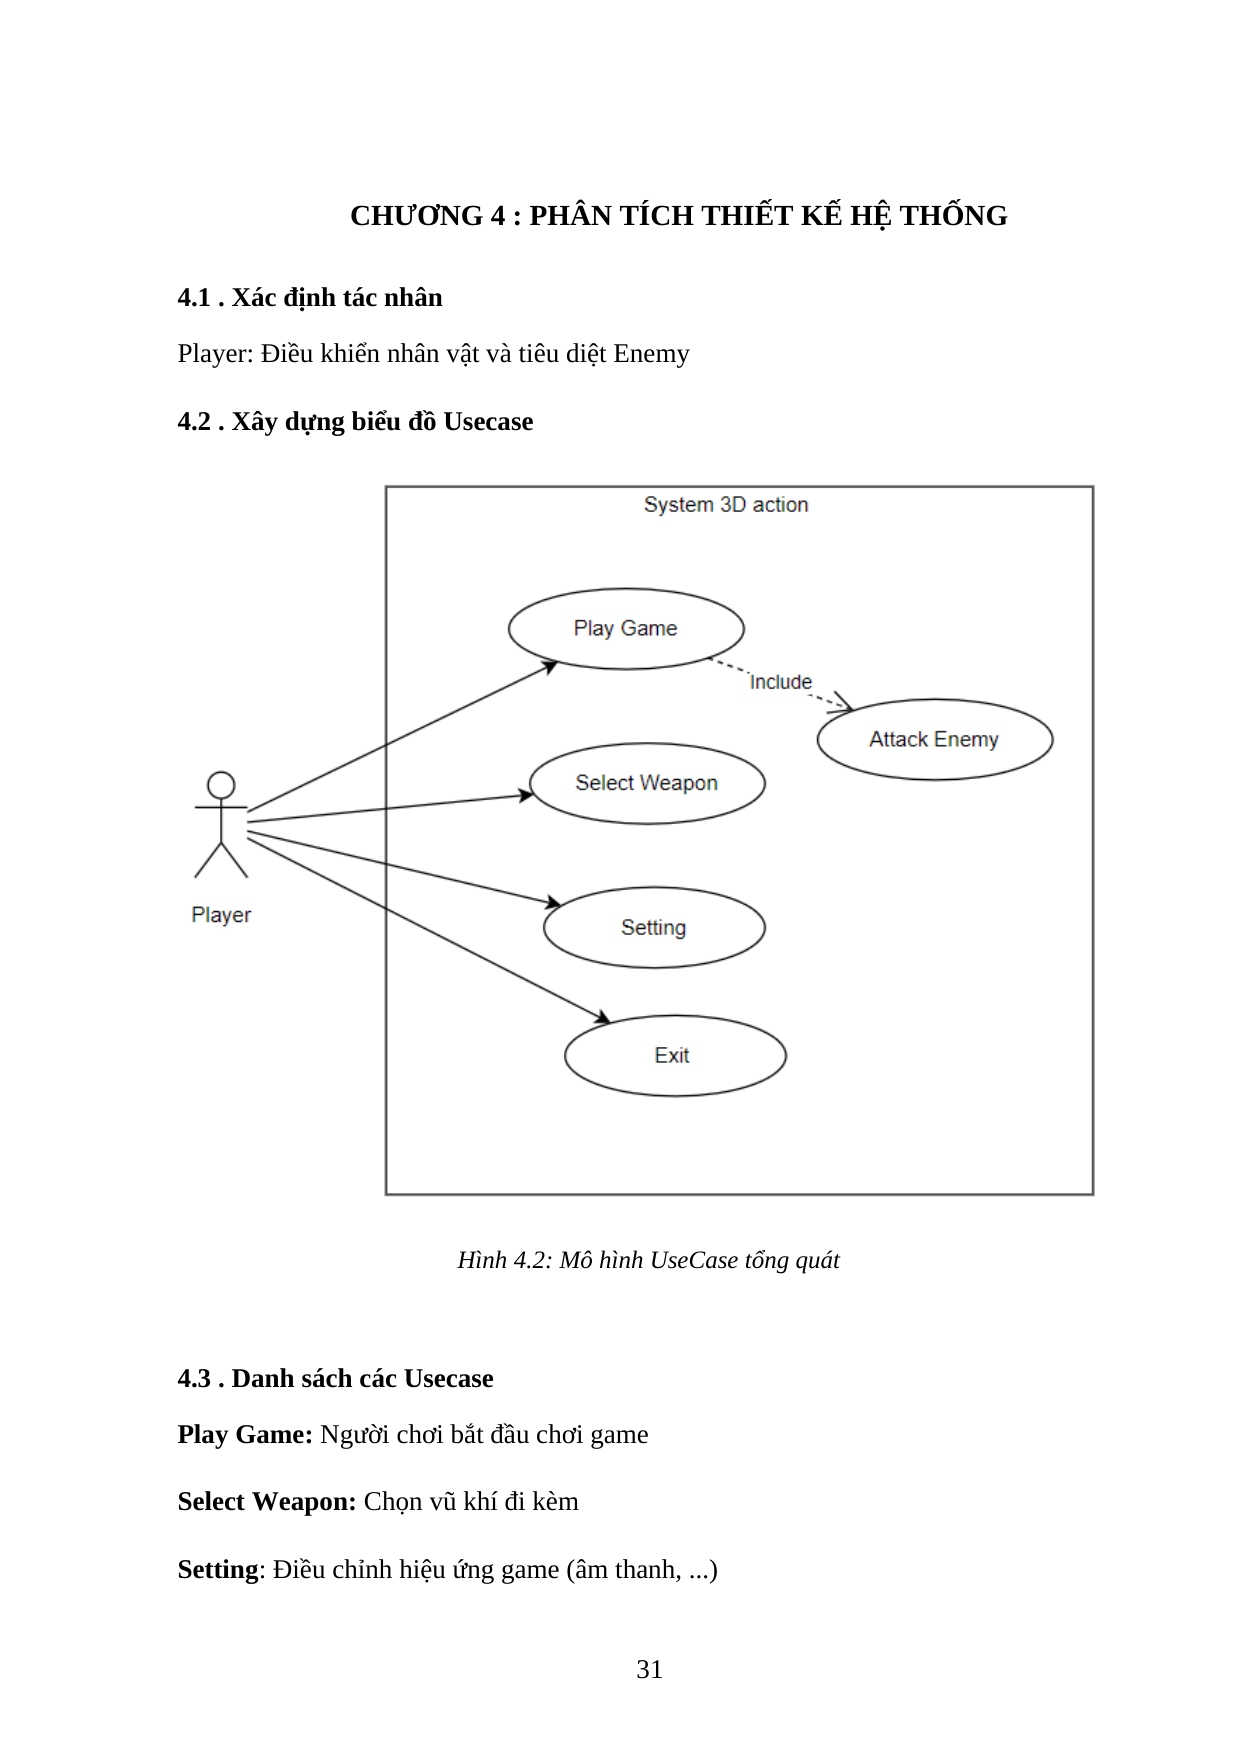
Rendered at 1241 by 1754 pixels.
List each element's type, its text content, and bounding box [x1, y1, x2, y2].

subtitle . Danh sách các Usecase [177, 1362, 1122, 1393]
text Play Game: Người chơi bắt đầu chơi game [177, 1418, 1122, 1449]
text Player: Điều khiển nhân vật và tiêu diệt Enemy [177, 337, 1122, 368]
subtitle : PHÂN TÍCH THIẾT KẾ HỆ THỐNG [236, 198, 1122, 231]
text Setting: Điều chỉnh hiệu ứng game (âm thanh, ...) [177, 1553, 1122, 1584]
subtitle . Xây dựng biểu đồ Usecase [177, 405, 1122, 436]
subtitle . Xác định tác nhân [177, 281, 1122, 312]
picture [177, 461, 1123, 1209]
text Select Weapon: Chọn vũ khí đi kèm [177, 1485, 1122, 1517]
